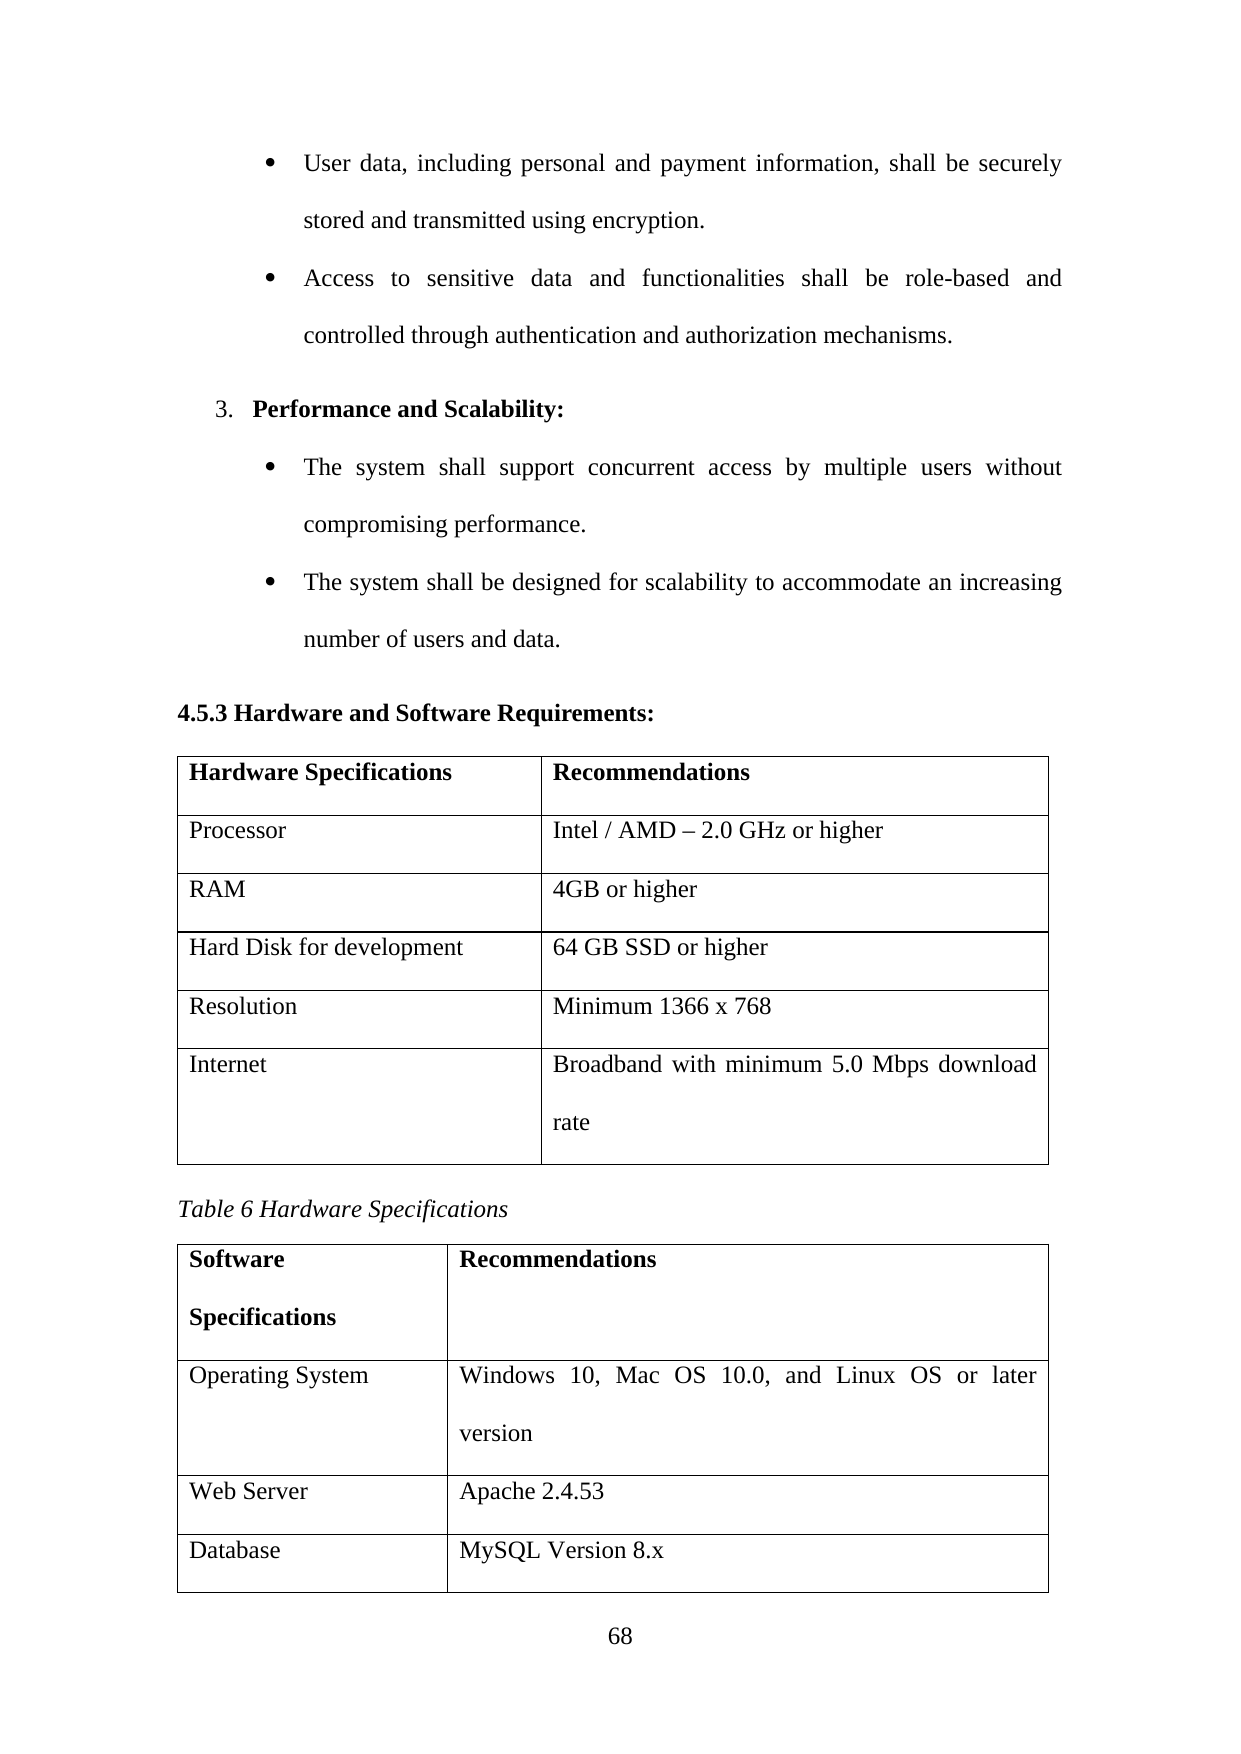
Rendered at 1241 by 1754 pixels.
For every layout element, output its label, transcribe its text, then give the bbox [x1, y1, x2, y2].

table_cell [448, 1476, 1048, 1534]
subtitle 4.5.3 Hardware and Software Requirements: [177, 698, 1063, 727]
list The system shall be designed for scalability to accommodate an increasing number of users and data. [266, 567, 1063, 653]
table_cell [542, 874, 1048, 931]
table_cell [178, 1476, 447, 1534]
list User data, including personal and payment information, shall be securely stored and transmitted using encryption. [266, 148, 1063, 234]
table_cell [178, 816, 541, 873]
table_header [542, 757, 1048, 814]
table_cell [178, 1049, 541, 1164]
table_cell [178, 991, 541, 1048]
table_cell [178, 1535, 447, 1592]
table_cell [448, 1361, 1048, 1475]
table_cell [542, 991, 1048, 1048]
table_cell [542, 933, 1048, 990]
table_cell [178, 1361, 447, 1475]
list Access to sensitive data and functionalities shall be role-based and controlled through authentication and authorization mechanisms. [266, 263, 1063, 349]
list Performance and Scalability: [215, 394, 1063, 423]
text Table 6 Hardware Specifications [177, 1194, 1063, 1223]
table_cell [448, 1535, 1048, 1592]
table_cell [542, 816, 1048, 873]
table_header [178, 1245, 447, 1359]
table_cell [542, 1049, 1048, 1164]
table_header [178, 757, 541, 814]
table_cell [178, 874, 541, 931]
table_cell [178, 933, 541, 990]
list The system shall support concurrent access by multiple users without compromising performance. [266, 452, 1063, 538]
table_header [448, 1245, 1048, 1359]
